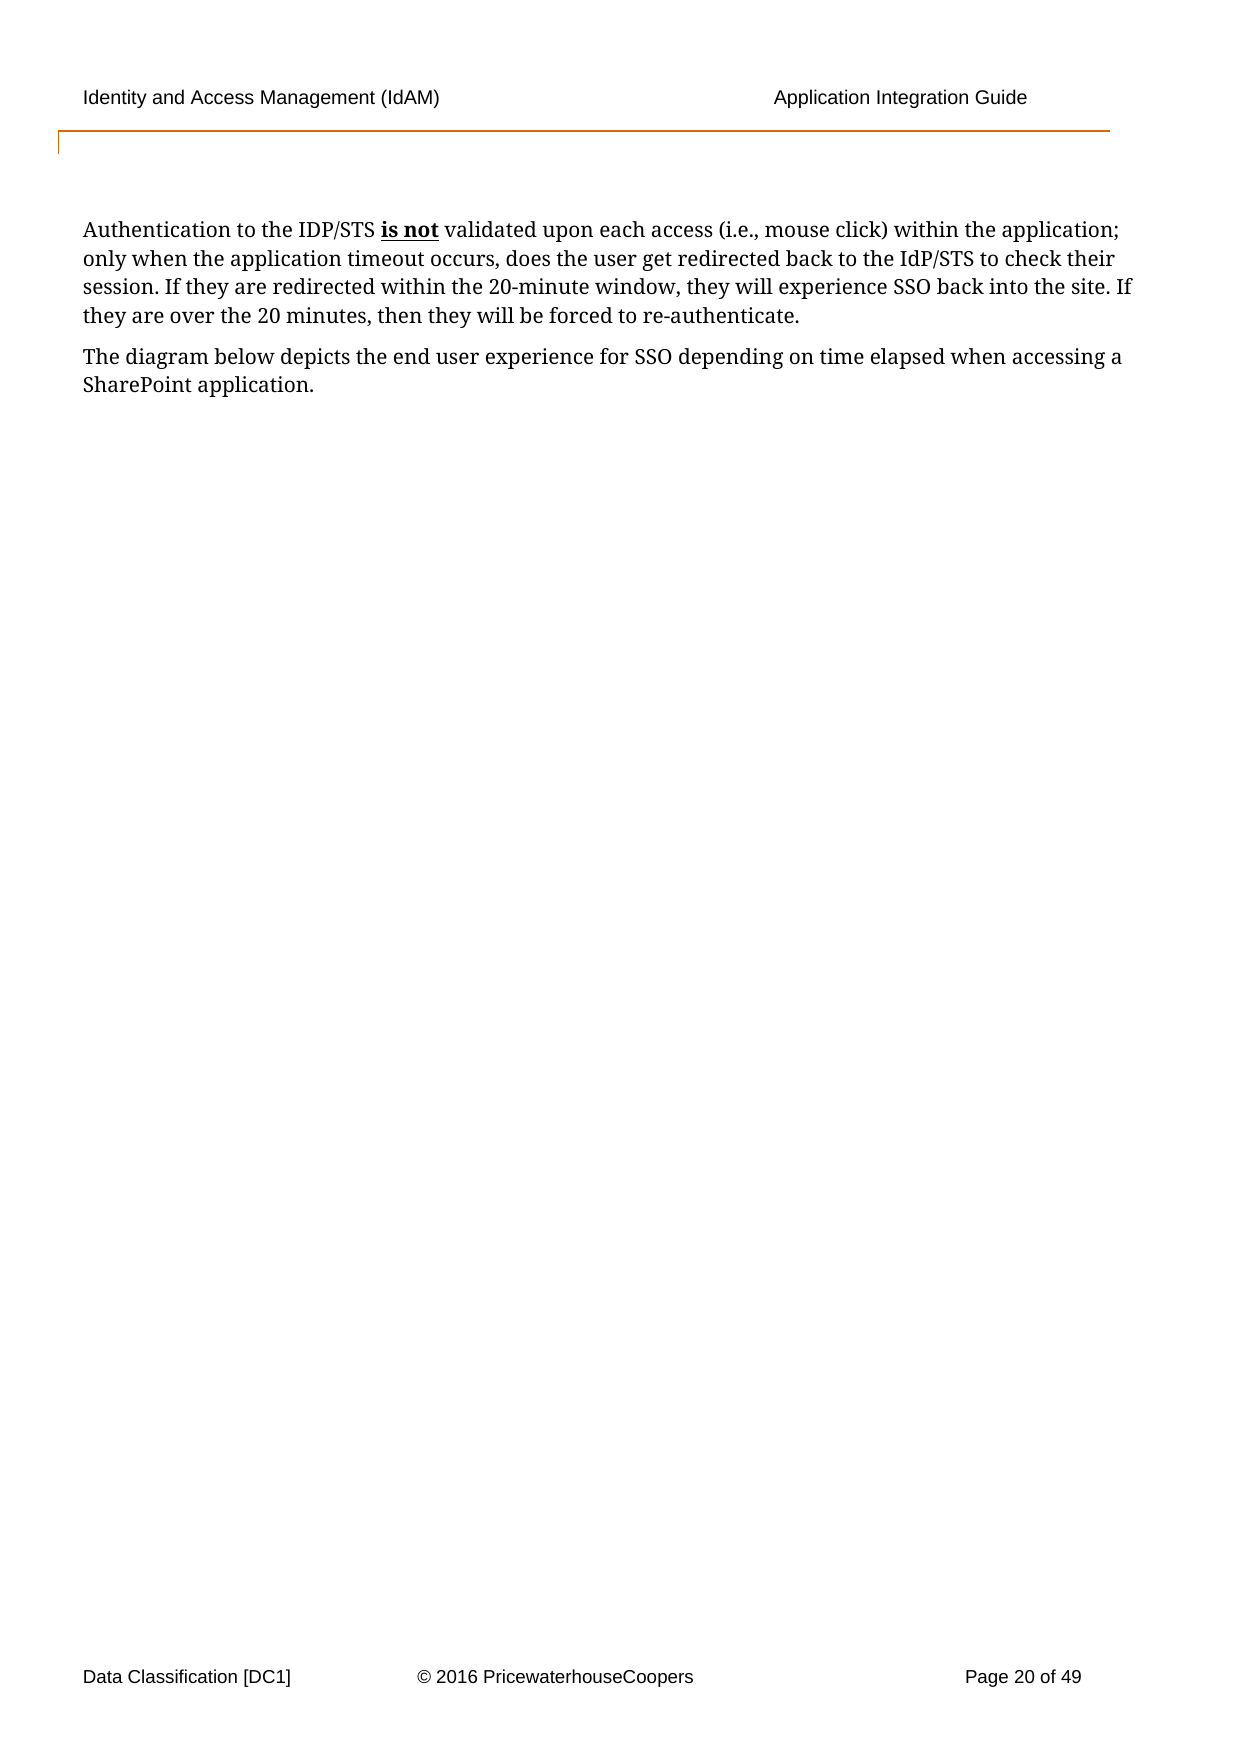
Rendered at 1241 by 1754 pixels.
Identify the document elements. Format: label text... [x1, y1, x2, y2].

text The diagram below depicts the end user experience for SSO depending on time elapsed when accessing a SharePoint application. [83, 342, 1134, 399]
text Authentication to the IDP/STS is not validated upon each access (i.e., mouse click) within the application; only when the application timeout occurs, does the user get redirected back to the IdP/STS to check their session. If they are redirected within the 20-minute window, they will experience SSO back into the site. If they are over the 20 minutes, then they will be forced to re-authenticate. [83, 216, 1134, 329]
